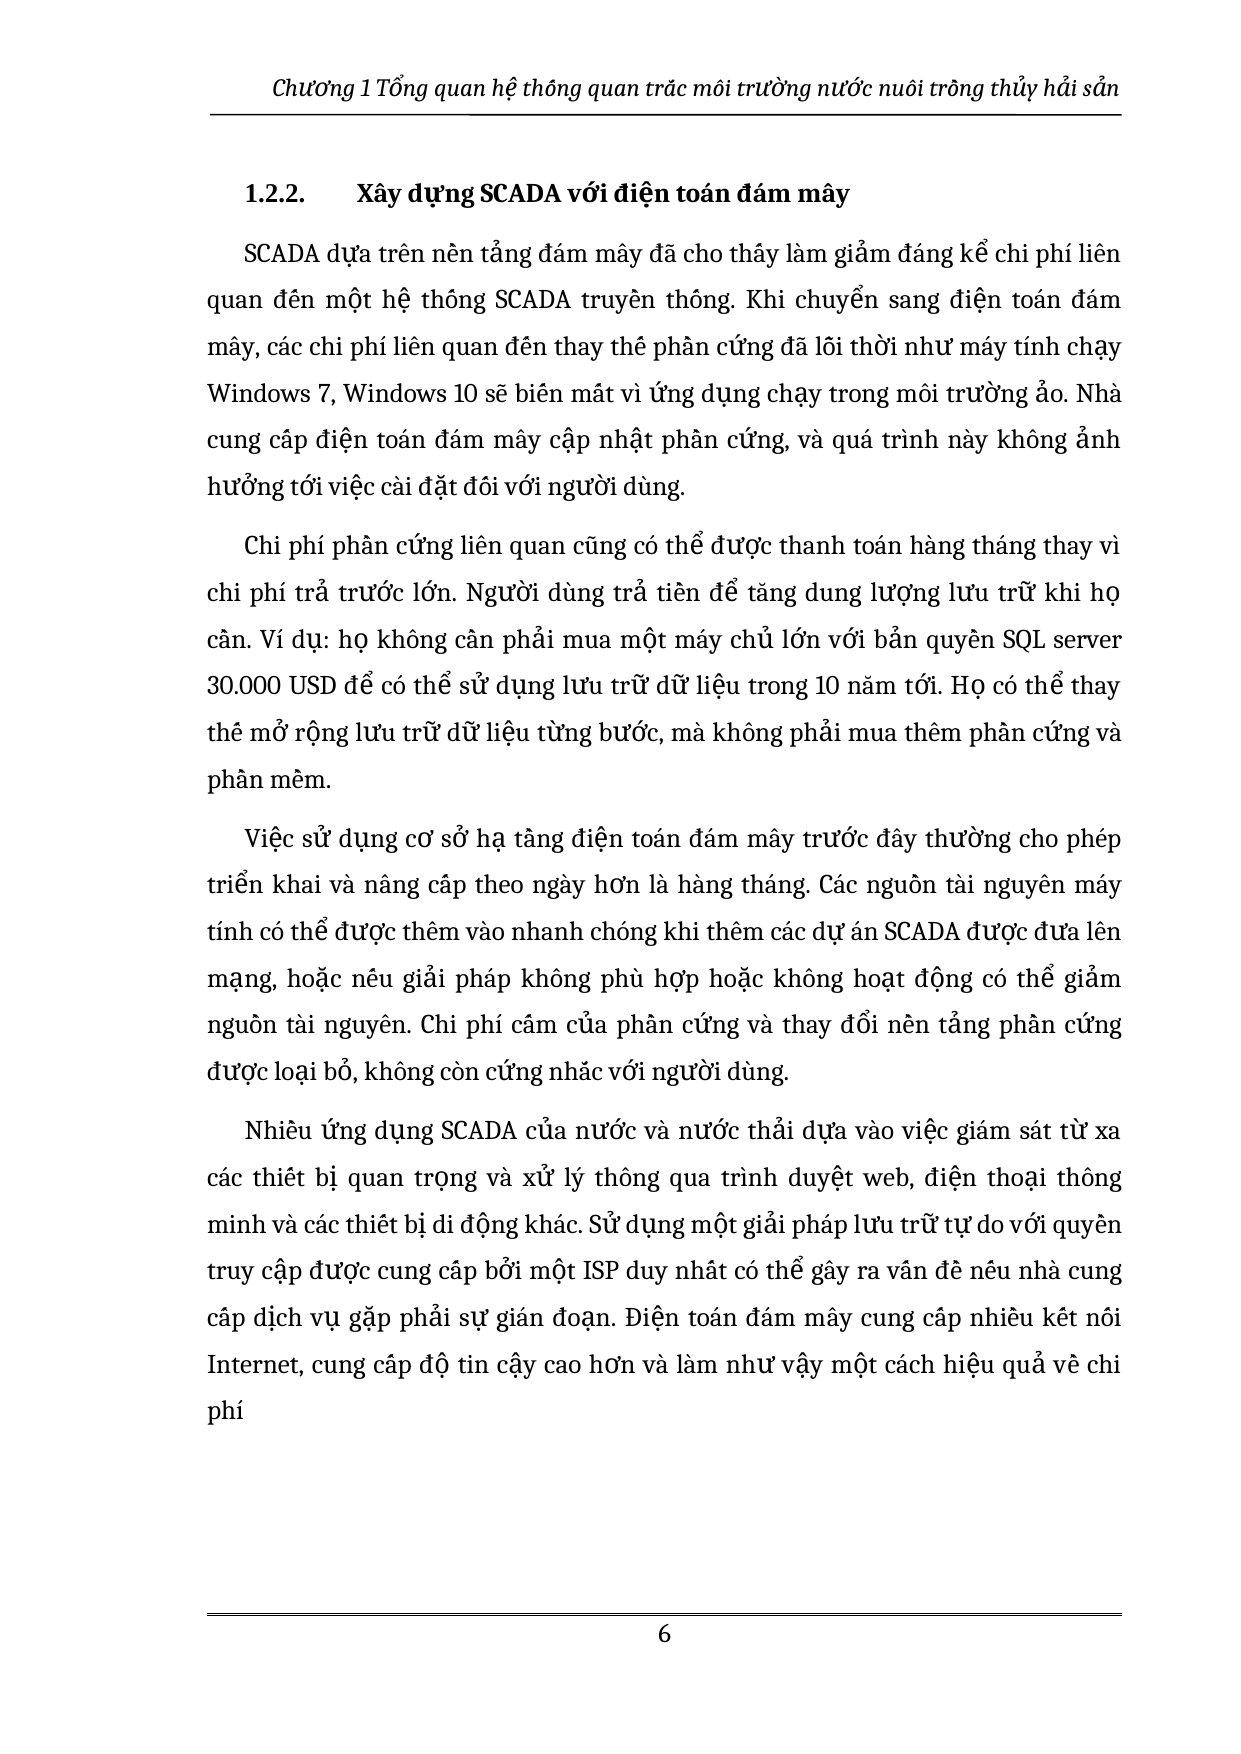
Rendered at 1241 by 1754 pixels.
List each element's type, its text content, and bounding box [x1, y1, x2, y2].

text Nhiều ứng dụng SCADA của nước và nước thải dựa vào việc giám sát từ xa các thiết bị quan trọng và xử lý thông qua trình duyệt web, điện thoại thông minh và các thiết bị di động khác. Sử dụng một giải pháp lưu trữ tự do với quyền truy cập được cung cấp bởi một ISP duy nhất có thể gây ra vấn đề nếu nhà cung cấp dịch vụ gặp phải sự gián đoạn. Điện toán đám mây cung cấp nhiều kết nối Internet, cung cấp độ tin cậy cao hơn và làm như vậy một cách hiệu quả về chi phí [207, 1115, 1122, 1426]
text SCADA dựa trên nền tảng đám mây đã cho thấy làm giảm đáng kể chi phí liên quan đến một hệ thống SCADA truyền thống. Khi chuyển sang điện toán đám mây, các chi phí liên quan đến thay thế phần cứng đã lỗi thời như máy tính chạy Windows 7, Windows 10 sẽ biến mất vì ứng dụng chạy trong môi trường ảo. Nhà cung cấp điện toán đám mây cập nhật phần cứng, và quá trình này không ảnh hưởng tới việc cài đặt đối với người dùng. [207, 238, 1122, 502]
text Việc sử dụng cơ sở hạ tầng điện toán đám mây trước đây thường cho phép triển khai và nâng cấp theo ngày hơn là hàng tháng. Các nguồn tài nguyên máy tính có thể được thêm vào nhanh chóng khi thêm các dự án SCADA được đưa lên mạng, hoặc nếu giải pháp không phù hợp hoặc không hoạt động có thể giảm nguồn tài nguyên. Chi phí cấm của phần cứng và thay đổi nền tảng phần cứng được loại bỏ, không còn cứng nhắc với người dùng. [207, 823, 1122, 1087]
text Chi phí phần cứng liên quan cũng có thể được thanh toán hàng tháng thay vì chi phí trả trước lớn. Người dùng trả tiền để tăng dung lượng lưu trữ khi họ cần. Ví dụ: họ không cần phải mua một máy chủ lớn với bản quyền SQL server 30.000 USD để có thể sử dụng lưu trữ dữ liệu trong 10 năm tới. Họ có thể thay thế mở rộng lưu trữ dữ liệu từng bước, mà không phải mua thêm phần cứng và phần mềm. [207, 530, 1122, 795]
subtitle Xây dựng SCADA với điện toán đám mây [244, 177, 1122, 209]
